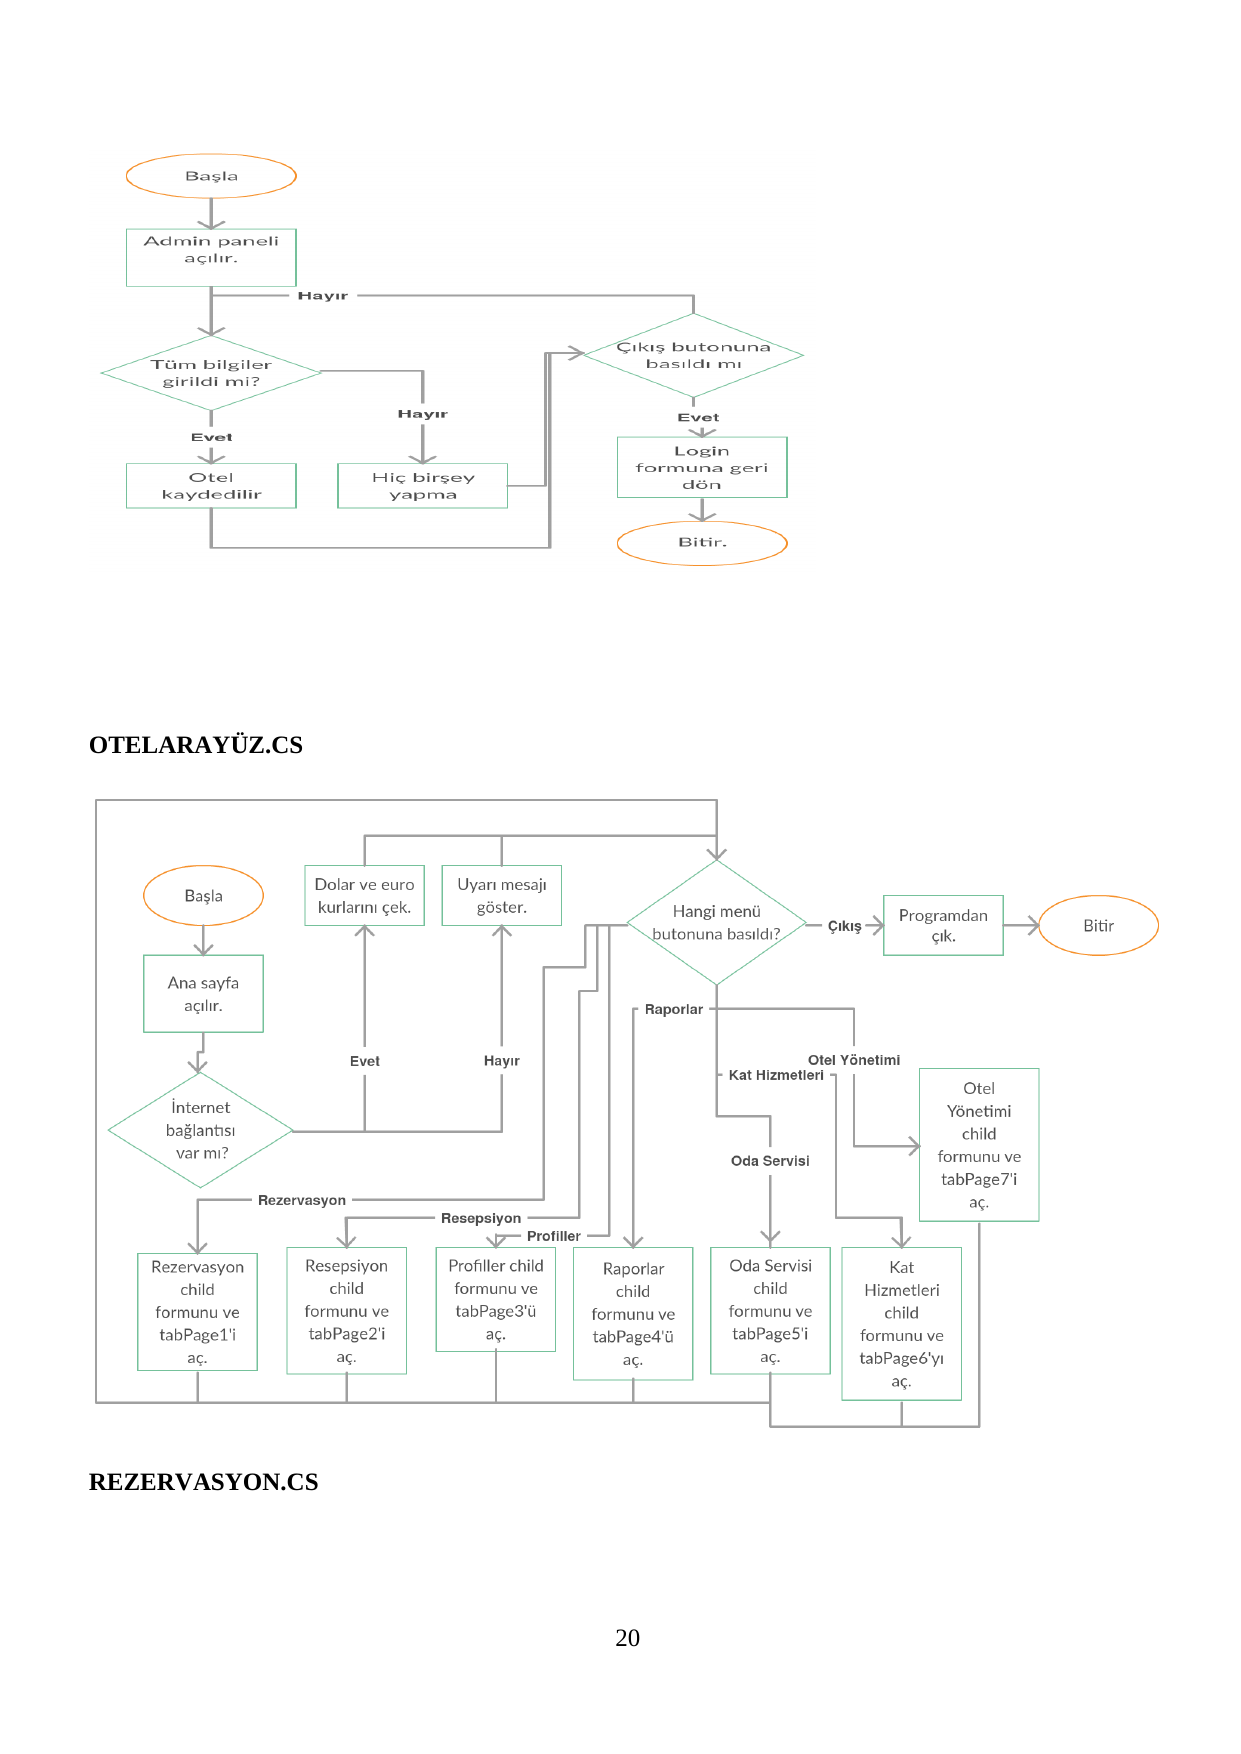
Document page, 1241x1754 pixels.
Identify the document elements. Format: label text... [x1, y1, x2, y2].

text OTELARAYÜZ.CS [89, 730, 1167, 759]
text REZERVASYON.CS [89, 1467, 1167, 1496]
picture [88, 147, 816, 572]
picture [88, 792, 1167, 1434]
